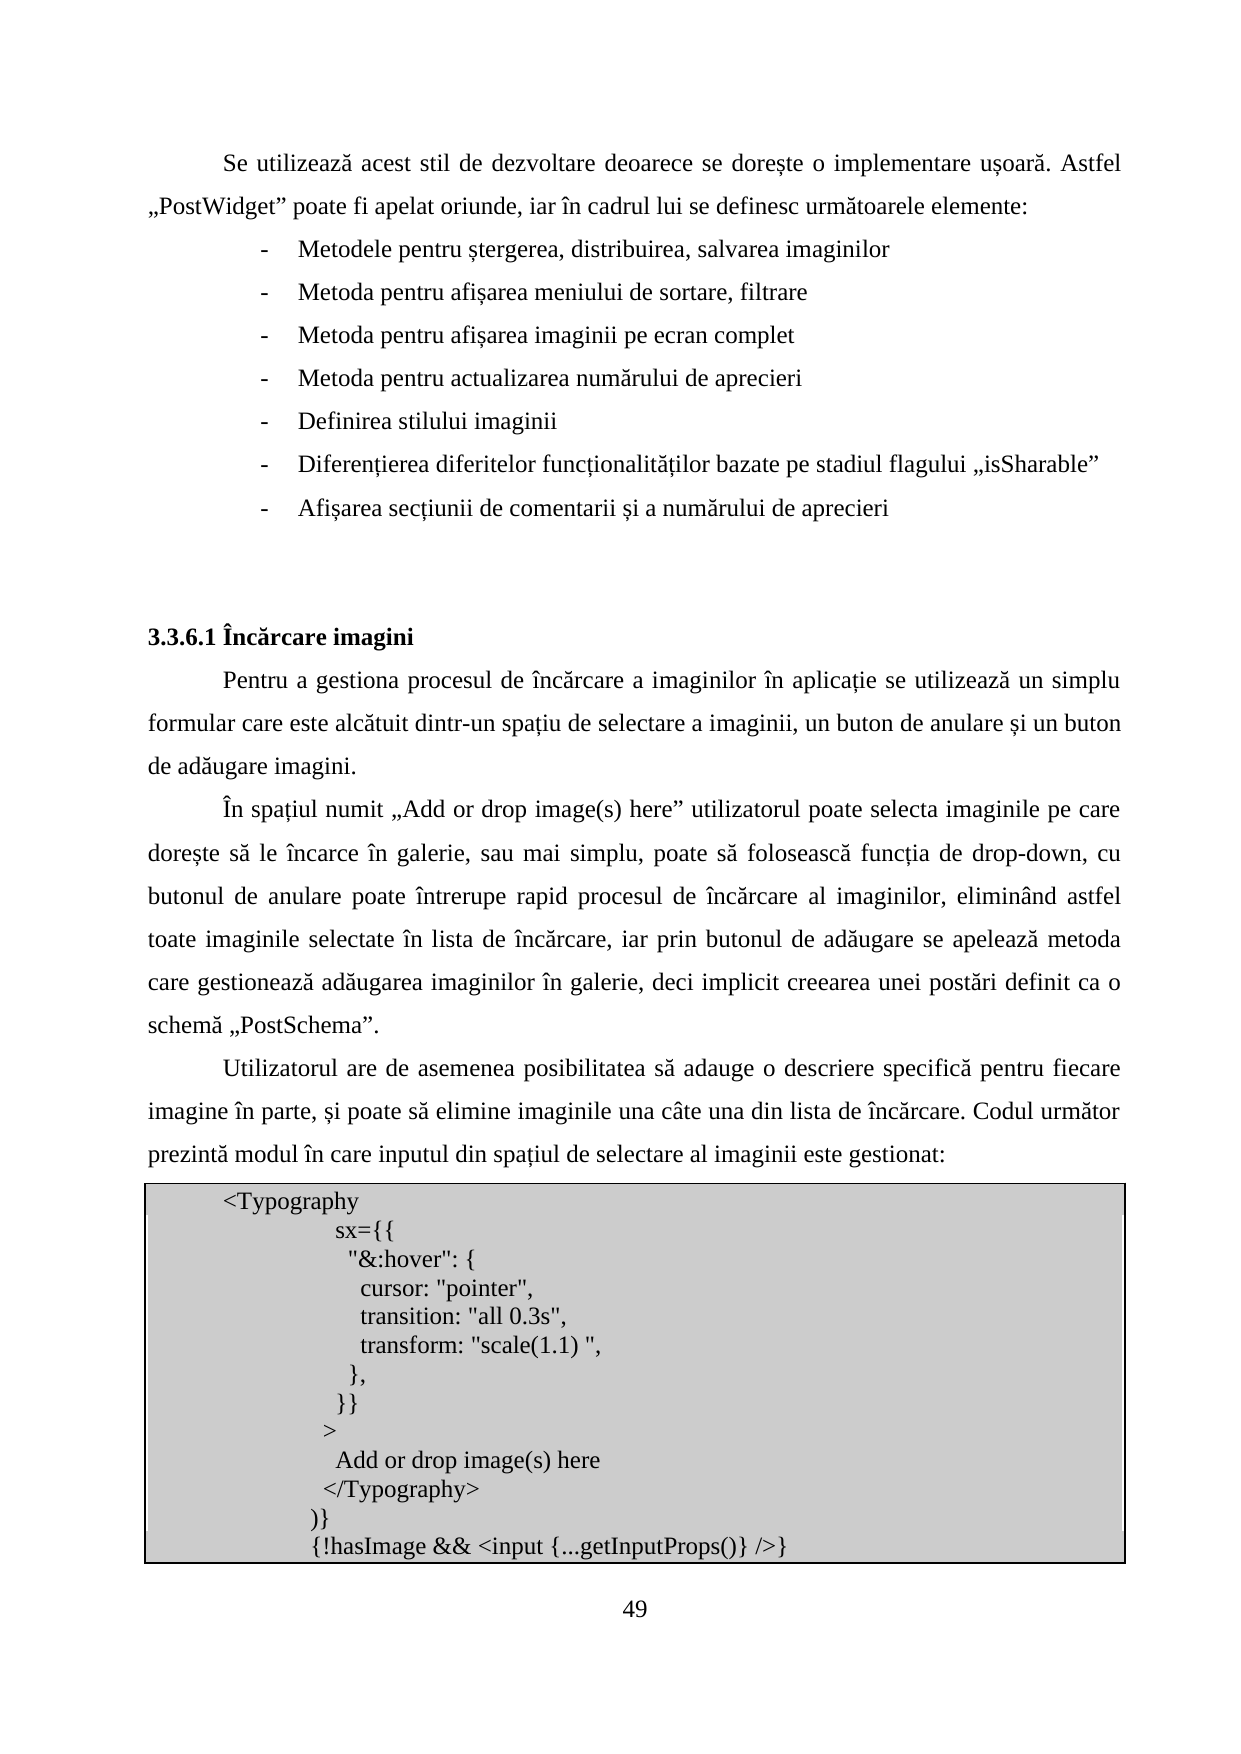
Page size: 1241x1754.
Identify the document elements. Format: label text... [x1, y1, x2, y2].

text </Typography> [148, 1474, 1122, 1503]
text transform: "scale(1.1) ", [148, 1330, 1122, 1359]
list Definirea stilului imaginii [260, 406, 1122, 435]
list Diferențierea diferitelor funcționalităților bazate pe stadiul flagului „isSharable” [260, 449, 1122, 478]
text )} [148, 1503, 1122, 1528]
text În spațiul numit „Add or drop image(s) here” utilizatorul poate selecta imaginile pe care dorește să le încarce în galerie, sau mai simplu, poate să folosească funcția de drop-down, cu butonul de anulare poate întrerupe rapid procesul de încărcare al imaginilor, eliminând astfel toate imaginile selectate în lista de încărcare, iar prin butonul de adăugare se apelează metoda care gestionează adăugarea imaginilor în galerie, deci implicit creearea unei postări definit ca o schemă „PostSchema”. [148, 794, 1122, 1039]
text {!hasImage && <input {...getInputProps()} />} [146, 1528, 1124, 1562]
list Metodele pentru ștergerea, distribuirea, salvarea imaginilor [260, 234, 1122, 263]
list Metoda pentru afișarea imaginii pe ecran complet [260, 320, 1122, 349]
text Pentru a gestiona procesul de încărcare a imaginilor în aplicație se utilizează un simplu formular care este alcătuit dintr-un spațiu de selectare a imaginii, un buton de anulare și un buton de adăugare imagini. [148, 665, 1122, 780]
text Add or drop image(s) here [148, 1445, 1122, 1474]
text }} [148, 1388, 1122, 1416]
list Metoda pentru actualizarea numărului de aprecieri [260, 363, 1122, 392]
text transition: "all 0.3s", [148, 1301, 1122, 1330]
text }, [148, 1359, 1122, 1388]
list Afișarea secțiunii de comentarii și a numărului de aprecieri [260, 493, 1122, 521]
text <Typography [146, 1184, 1124, 1215]
list Metoda pentru afișarea meniului de sortare, filtrare [260, 277, 1122, 306]
text "&:hover": { [148, 1244, 1122, 1273]
text Utilizatorul are de asemenea posibilitatea să adauge o descriere specifică pentru fiecare imagine în parte, și poate să elimine imaginile una câte una din lista de încărcare. Codul următor prezintă modul în care inputul din spațiul de selectare al imaginii este gestionat: [148, 1053, 1122, 1168]
text Se utilizează acest stil de dezvoltare deoarece se dorește o implementare ușoară. Astfel „PostWidget” poate fi apelat oriunde, iar în cadrul lui se definesc următoarele elemente: [148, 148, 1122, 219]
list Încărcare imagini [148, 622, 1122, 651]
text cursor: "pointer", [148, 1273, 1122, 1301]
text sx={{ [148, 1215, 1122, 1244]
text > [148, 1416, 1122, 1445]
